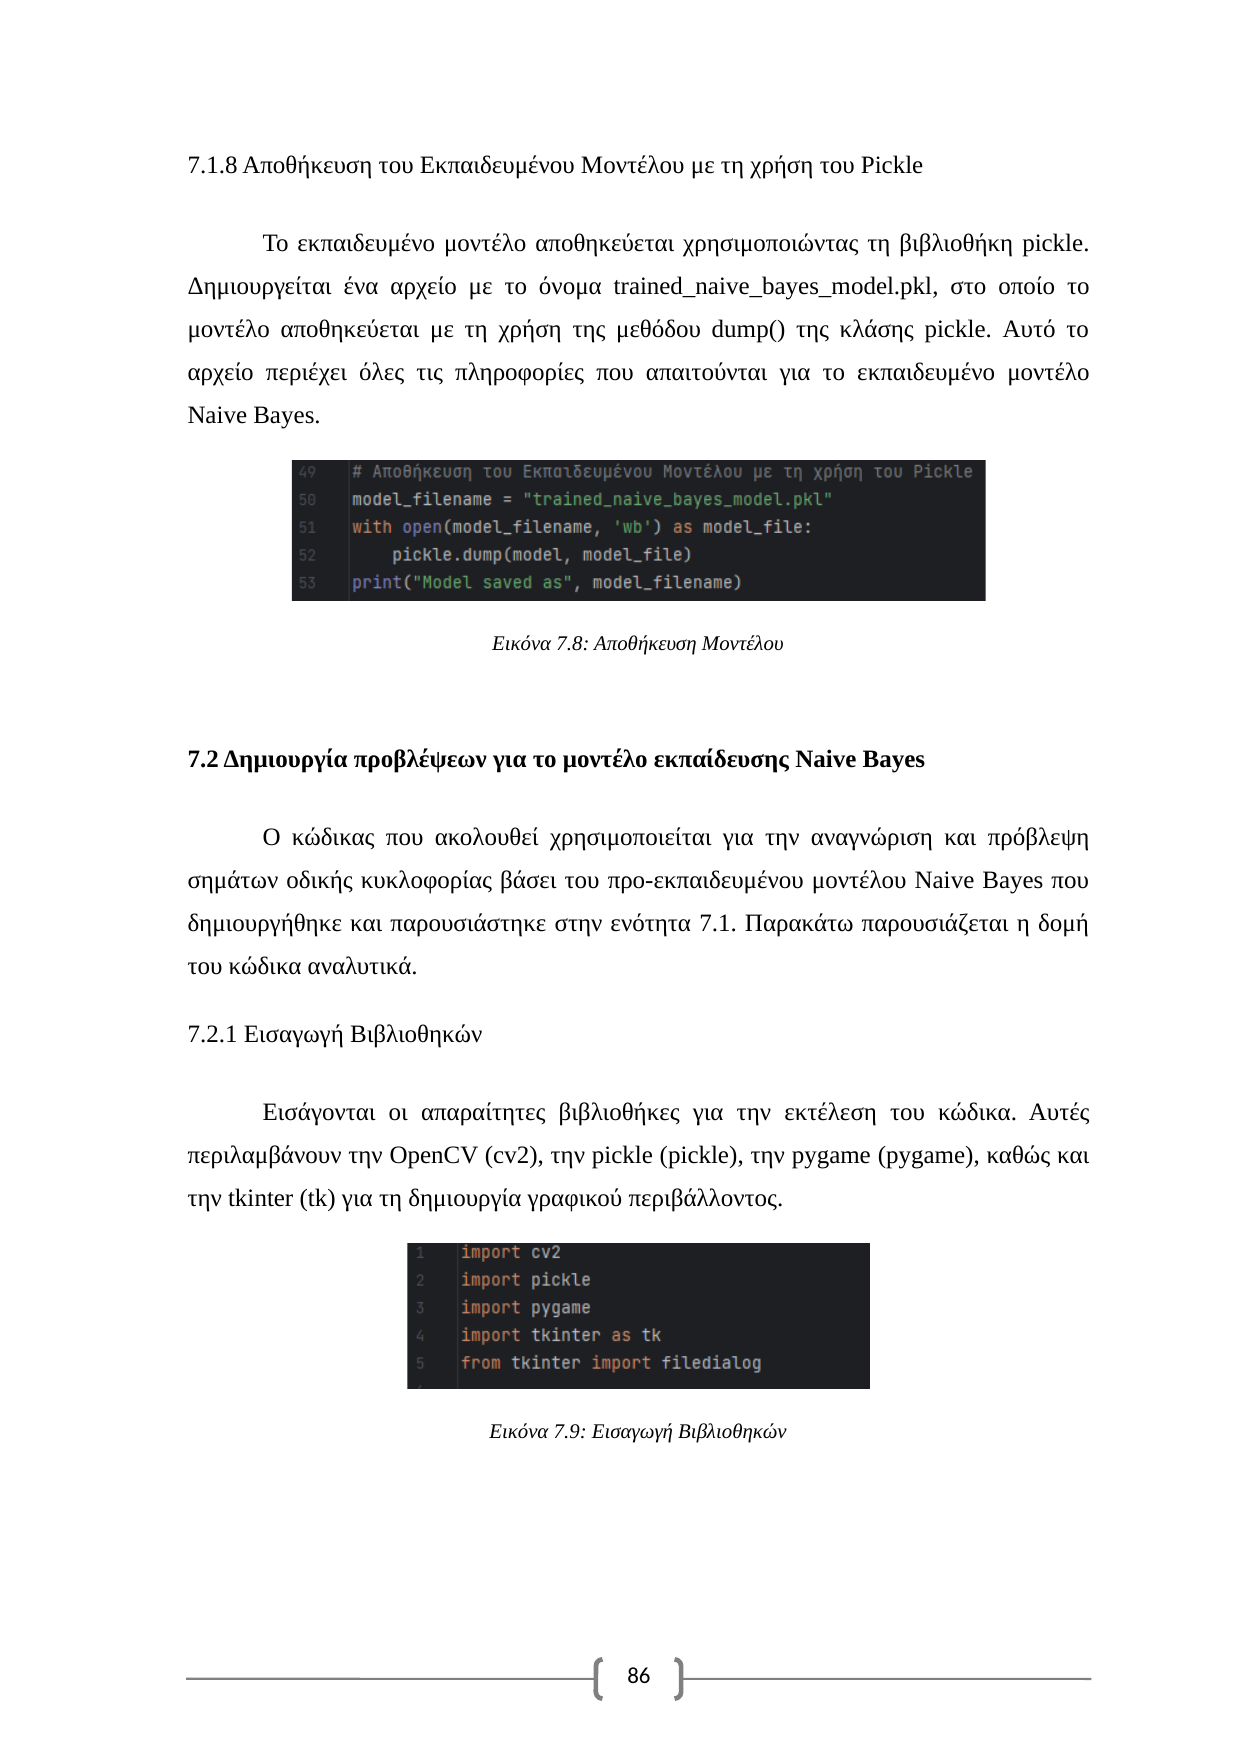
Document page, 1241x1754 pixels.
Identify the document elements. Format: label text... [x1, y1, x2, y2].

picture [407, 1243, 870, 1389]
text Εισάγονται οι απαραίτητες βιβλιοθήκες για την εκτέλεση του κώδικα. Αυτές περιλαμβάνουν την OpenCV (cv2), την pickle (pickle), την pygame (pygame), καθώς και την tkinter (tk) για τη δημιουργία γραφικού περιβάλλοντος. [187, 1097, 1090, 1212]
subtitle 7.2.1 Εισαγωγή Βιβλιοθηκών [187, 1019, 1090, 1048]
subtitle 7.1.8 Αποθήκευση του Εκπαιδευμένου Μοντέλου με τη χρήση του Pickle [187, 150, 1090, 179]
subtitle 7.2 Δημιουργία προβλέψεων για το μοντέλο εκπαίδευσης Naive Bayes [187, 744, 1090, 773]
text Ο κώδικας που ακολουθεί χρησιμοποιείται για την αναγνώριση και πρόβλεψη σημάτων οδικής κυκλοφορίας βάσει του προ-εκπαιδευμένου μοντέλου Naive Bayes που δημιουργήθηκε και παρουσιάστηκε στην ενότητα 7.1. Παρακάτω παρουσιάζεται η δομή του κώδικα αναλυτικά. [187, 822, 1090, 980]
text Το εκπαιδευμένο μοντέλο αποθηκεύεται χρησιμοποιώντας τη βιβλιοθήκη pickle. Δημιουργείται ένα αρχείο με το όνομα trained_naive_bayes_model.pkl, στο οποίο το μοντέλο αποθηκεύεται με τη χρήση της μεθόδου dump() της κλάσης pickle. Αυτό το αρχείο περιέχει όλες τις πληροφορίες που απαιτούνται για το εκπαιδευμένο μοντέλο Naive Bayes. [187, 228, 1090, 429]
picture [291, 460, 986, 601]
